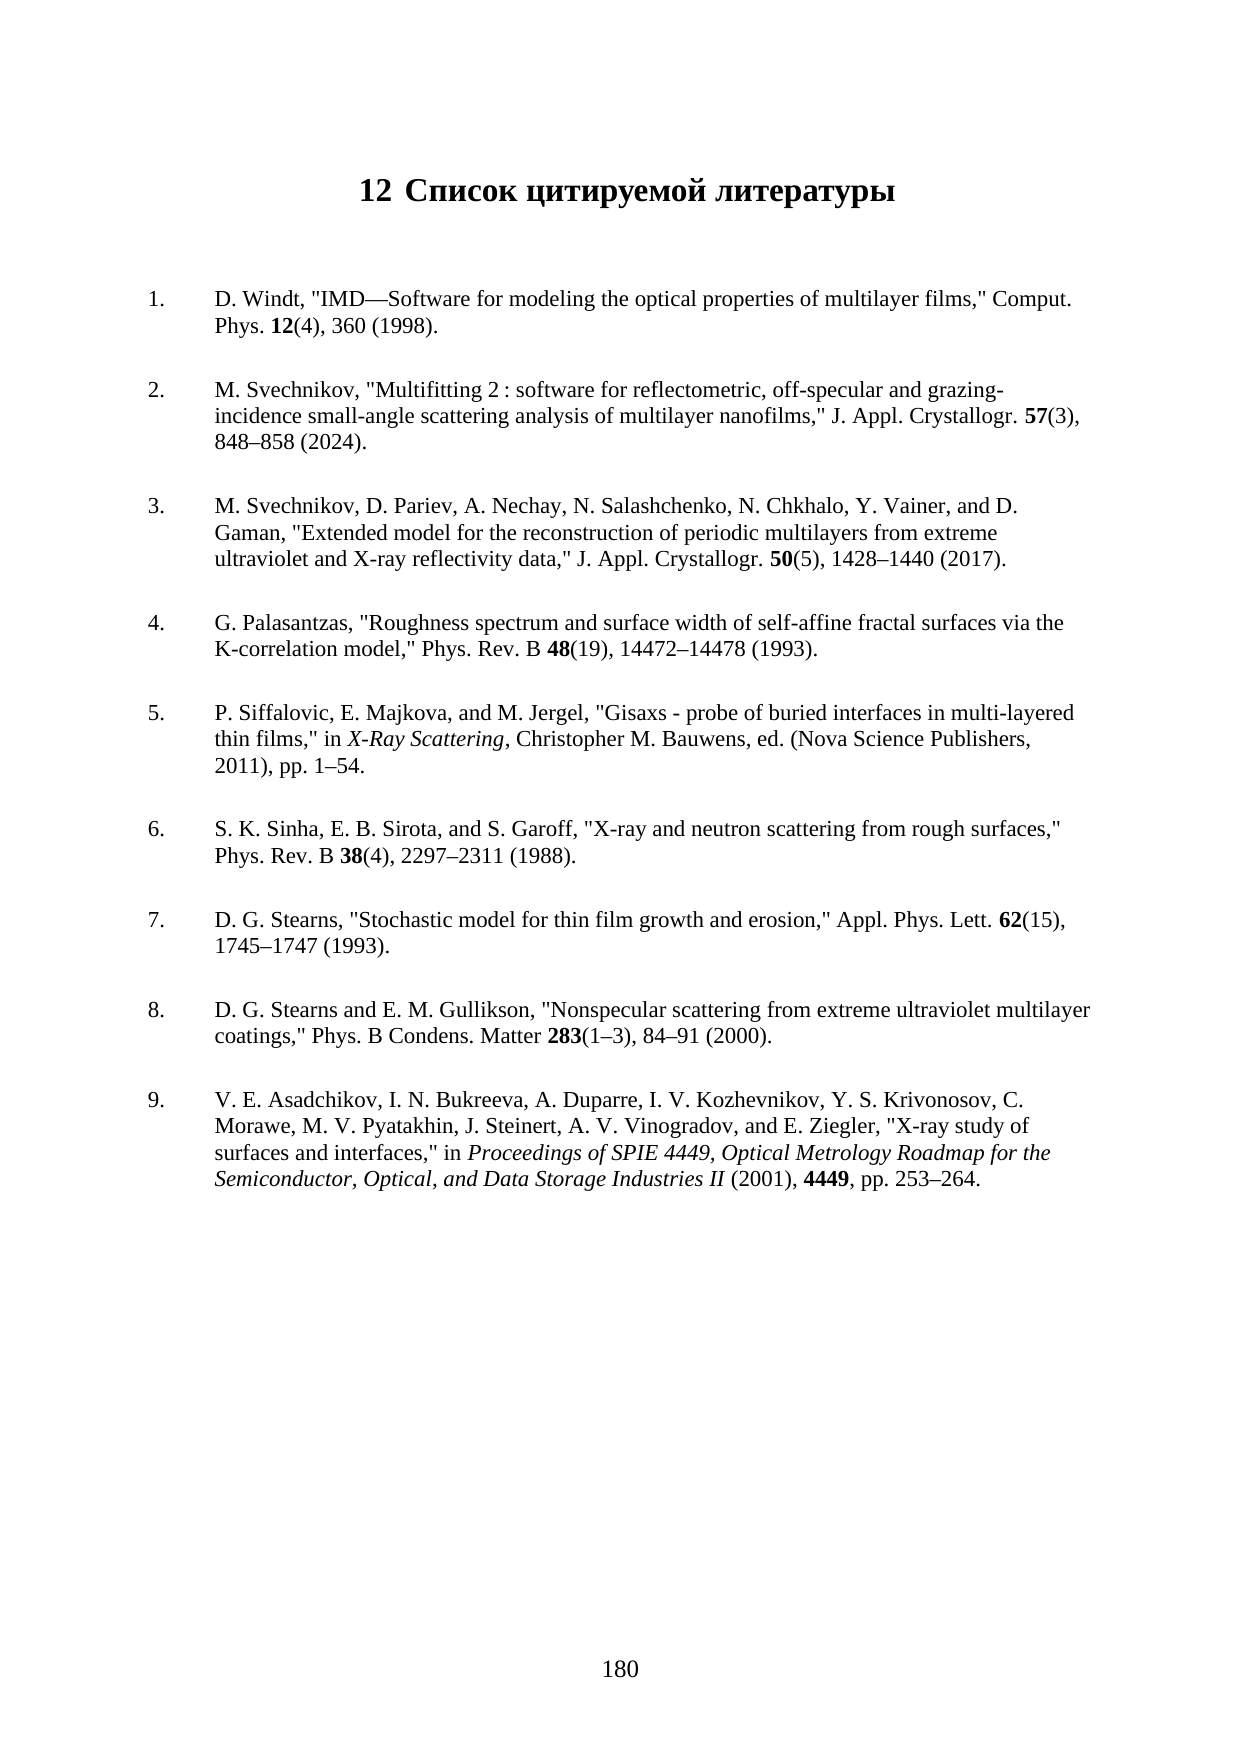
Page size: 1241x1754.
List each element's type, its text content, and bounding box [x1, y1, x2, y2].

text 9. V. E. Asadchikov, I. N. Bukreeva, A. Duparre, I. V. Kozhevnikov, Y. S. Krivonosov, C. Morawe, M. V. Pyatakhin, J. Steinert, A. V. Vinogradov, and E. Ziegler, "X-ray study of surfaces and interfaces," in Proceedings of SPIE 4449, Optical Metrology Roadmap for the Semiconductor, Optical, and Data Storage Industries II (2001), 4449, pp. 253–264. [148, 1086, 1093, 1192]
subtitle Список цитируемой литературы [178, 170, 1093, 209]
text 1. D. Windt, "IMD—Software for modeling the optical properties of multilayer films," Comput. Phys. 12(4), 360 (1998). [148, 285, 1093, 338]
text 4. G. Palasantzas, "Roughness spectrum and surface width of self-affine fractal surfaces via the K-correlation model," Phys. Rev. B 48(19), 14472–14478 (1993). [148, 609, 1093, 661]
text 3. M. Svechnikov, D. Pariev, A. Nechay, N. Salashchenko, N. Chkhalo, Y. Vainer, and D. Gaman, "Extended model for the reconstruction of periodic multilayers from extreme ultraviolet and X-ray reflectivity data," J. Appl. Crystallogr. 50(5), 1428–1440 (2017). [148, 492, 1093, 571]
text 7. D. G. Stearns, "Stochastic model for thin film growth and erosion," Appl. Phys. Lett. 62(15), 1745–1747 (1993). [148, 906, 1093, 958]
text 5. P. Siffalovic, E. Majkova, and M. Jergel, "Gisaxs - probe of buried interfaces in multi-layered thin films," in X-Ray Scattering, Christopher M. Bauwens, ed. (Nova Science Publishers, 2011), pp. 1–54. [148, 699, 1093, 778]
text 8. D. G. Stearns and E. M. Gullikson, "Nonspecular scattering from extreme ultraviolet multilayer coatings," Phys. B Condens. Matter 283(1–3), 84–91 (2000). [148, 996, 1093, 1049]
text 6. S. K. Sinha, E. B. Sirota, and S. Garoff, "X-ray and neutron scattering from rough surfaces," Phys. Rev. B 38(4), 2297–2311 (1988). [148, 816, 1093, 868]
text 2. M. Svechnikov, "Multifitting 2 : software for reflectometric, off-specular and grazing-incidence small-angle scattering analysis of multilayer nanofilms," J. Appl. Crystallogr. 57(3), 848–858 (2024). [148, 376, 1093, 455]
